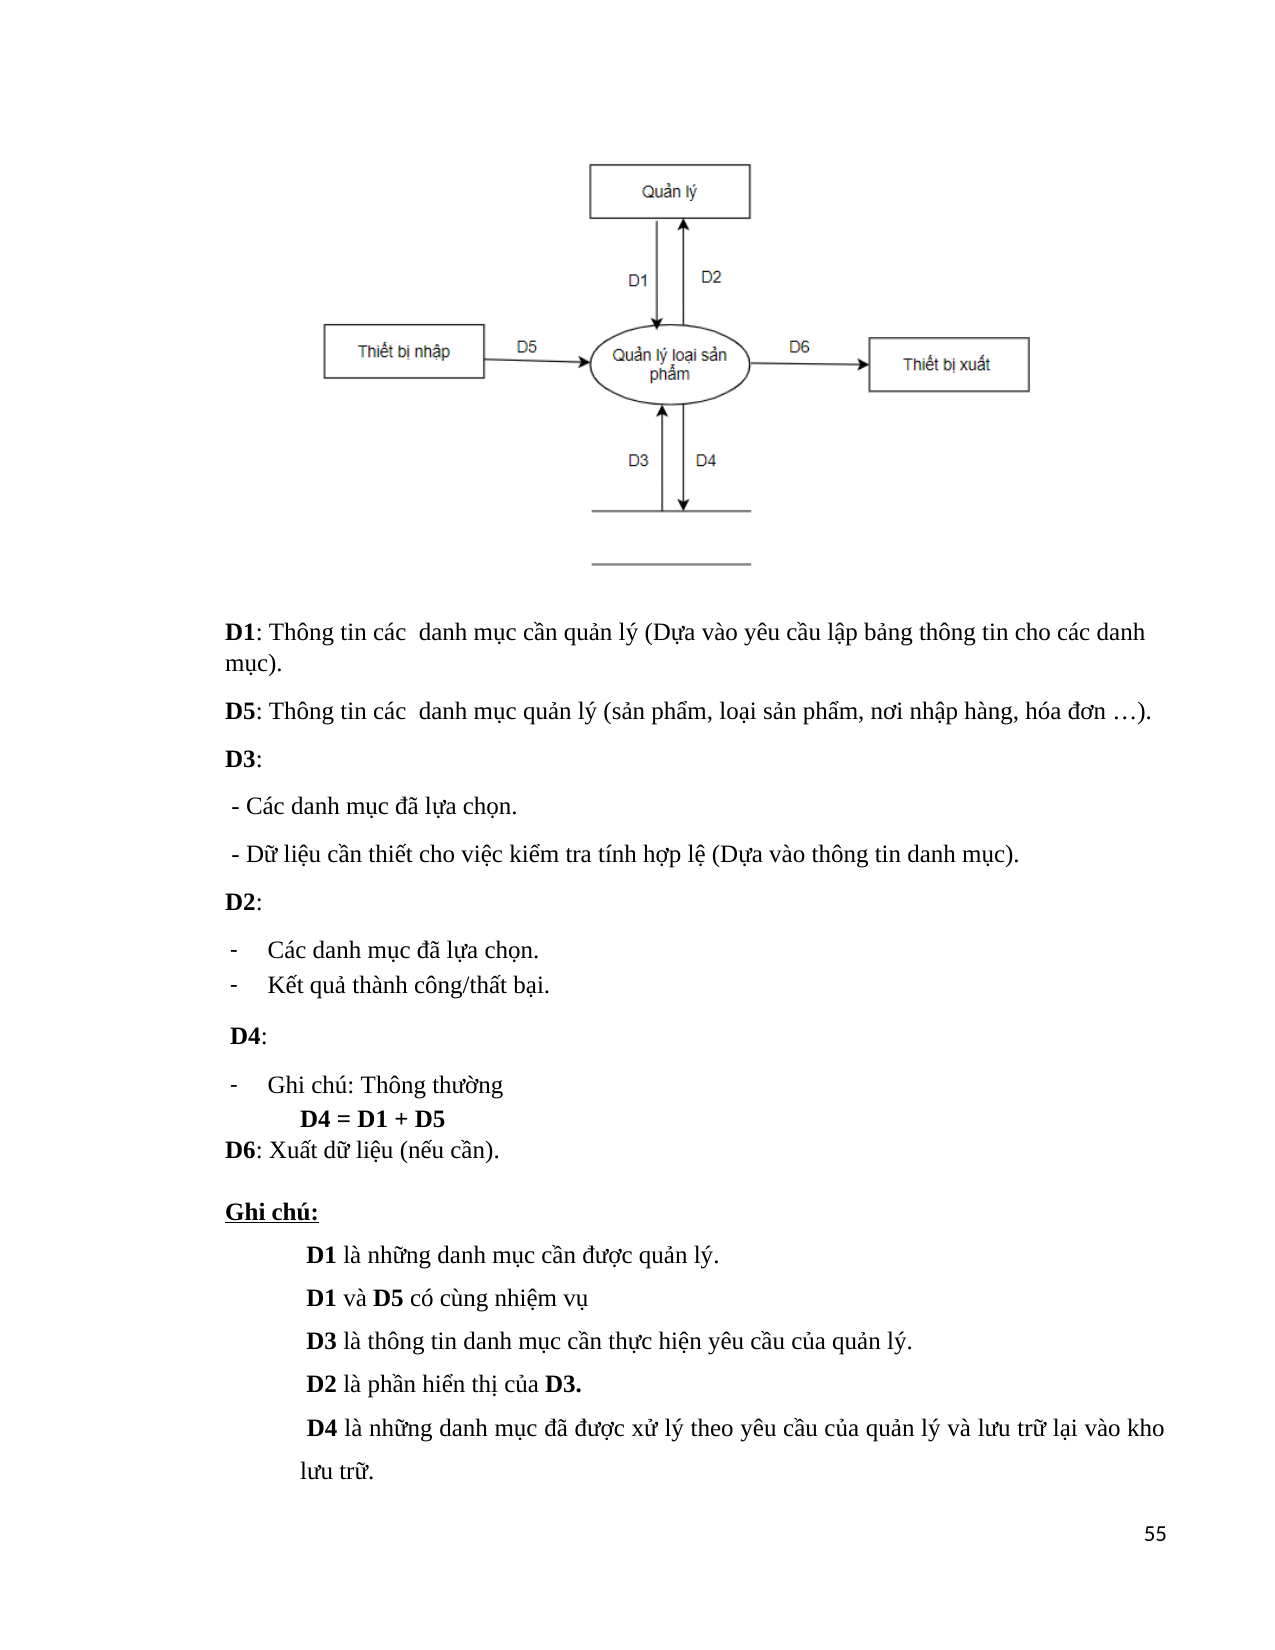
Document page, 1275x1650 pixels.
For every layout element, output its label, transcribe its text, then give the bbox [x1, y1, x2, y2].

text D3 là thông tin danh mục cần thực hiện yêu cầu của quản lý. [225, 1326, 1167, 1355]
text D6: Xuất dữ liệu (nếu cần). [225, 1135, 1167, 1164]
list Kết quả thành công/thất bại. [230, 969, 1167, 1000]
text - Các danh mục đã lựa chọn. [225, 791, 1167, 820]
text D4: [230, 1021, 1167, 1050]
picture [300, 150, 1056, 587]
text D3: [225, 744, 1167, 772]
text - Dữ liệu cần thiết cho việc kiểm tra tính hợp lệ (Dựa vào thông tin danh mục). [225, 839, 1167, 868]
list Ghi chú: Thông thường [230, 1069, 1167, 1099]
text D1: Thông tin các danh mục cần quản lý (Dựa vào yêu cầu lập bảng thông tin cho các danh mục). [225, 617, 1167, 677]
text D1 là những danh mục cần được quản lý. [225, 1240, 1167, 1269]
text Ghi chú: [225, 1197, 1167, 1226]
text D1 và D5 có cùng nhiệm vụ [225, 1283, 1167, 1312]
text D4 là những danh mục đã được xử lý theo yêu cầu của quản lý và lưu trữ lại vào kho lưu trữ. [300, 1413, 1167, 1484]
text D2 là phần hiển thị của D3. [225, 1369, 1167, 1398]
list Các danh mục đã lựa chọn. [230, 934, 1167, 965]
text D5: Thông tin các danh mục quản lý (sản phẩm, loại sản phẩm, nơi nhập hàng, hóa đơn …). [225, 696, 1167, 725]
text D4 = D1 + D5 [267, 1104, 1167, 1133]
text D2: [225, 887, 1167, 916]
